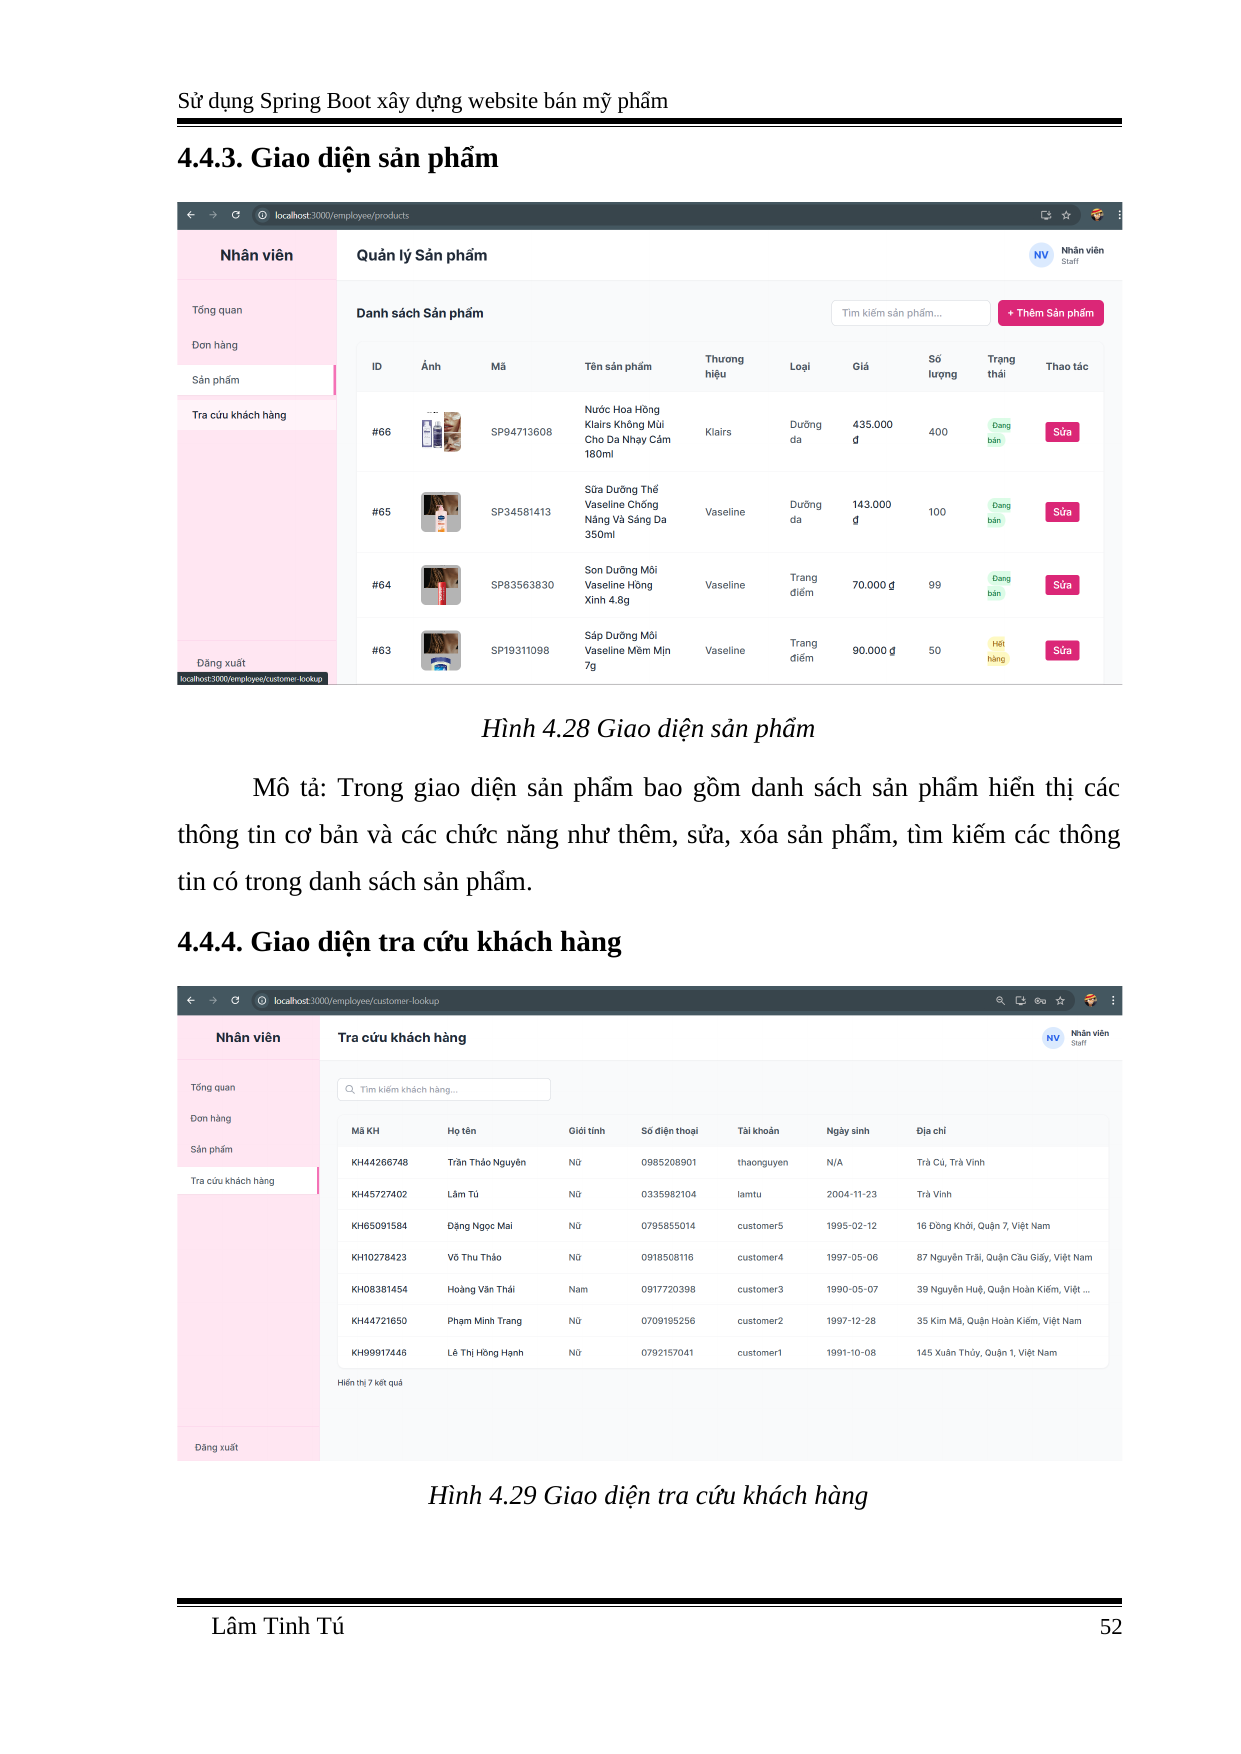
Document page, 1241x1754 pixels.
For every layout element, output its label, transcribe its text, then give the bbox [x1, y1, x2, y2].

subtitle Giao diện tra cứu khách hàng [177, 924, 1122, 957]
text Mô tả: Trong giao diện sản phẩm bao gồm danh sách sản phẩm hiển thị các thông tin cơ bản và các chức năng như thêm, sửa, xóa sản phẩm, tìm kiếm các thông tin có trong danh sách sản phẩm. [177, 771, 1122, 896]
picture [177, 202, 1123, 685]
picture [177, 986, 1123, 1461]
subtitle Giao diện sản phẩm [177, 140, 1122, 173]
